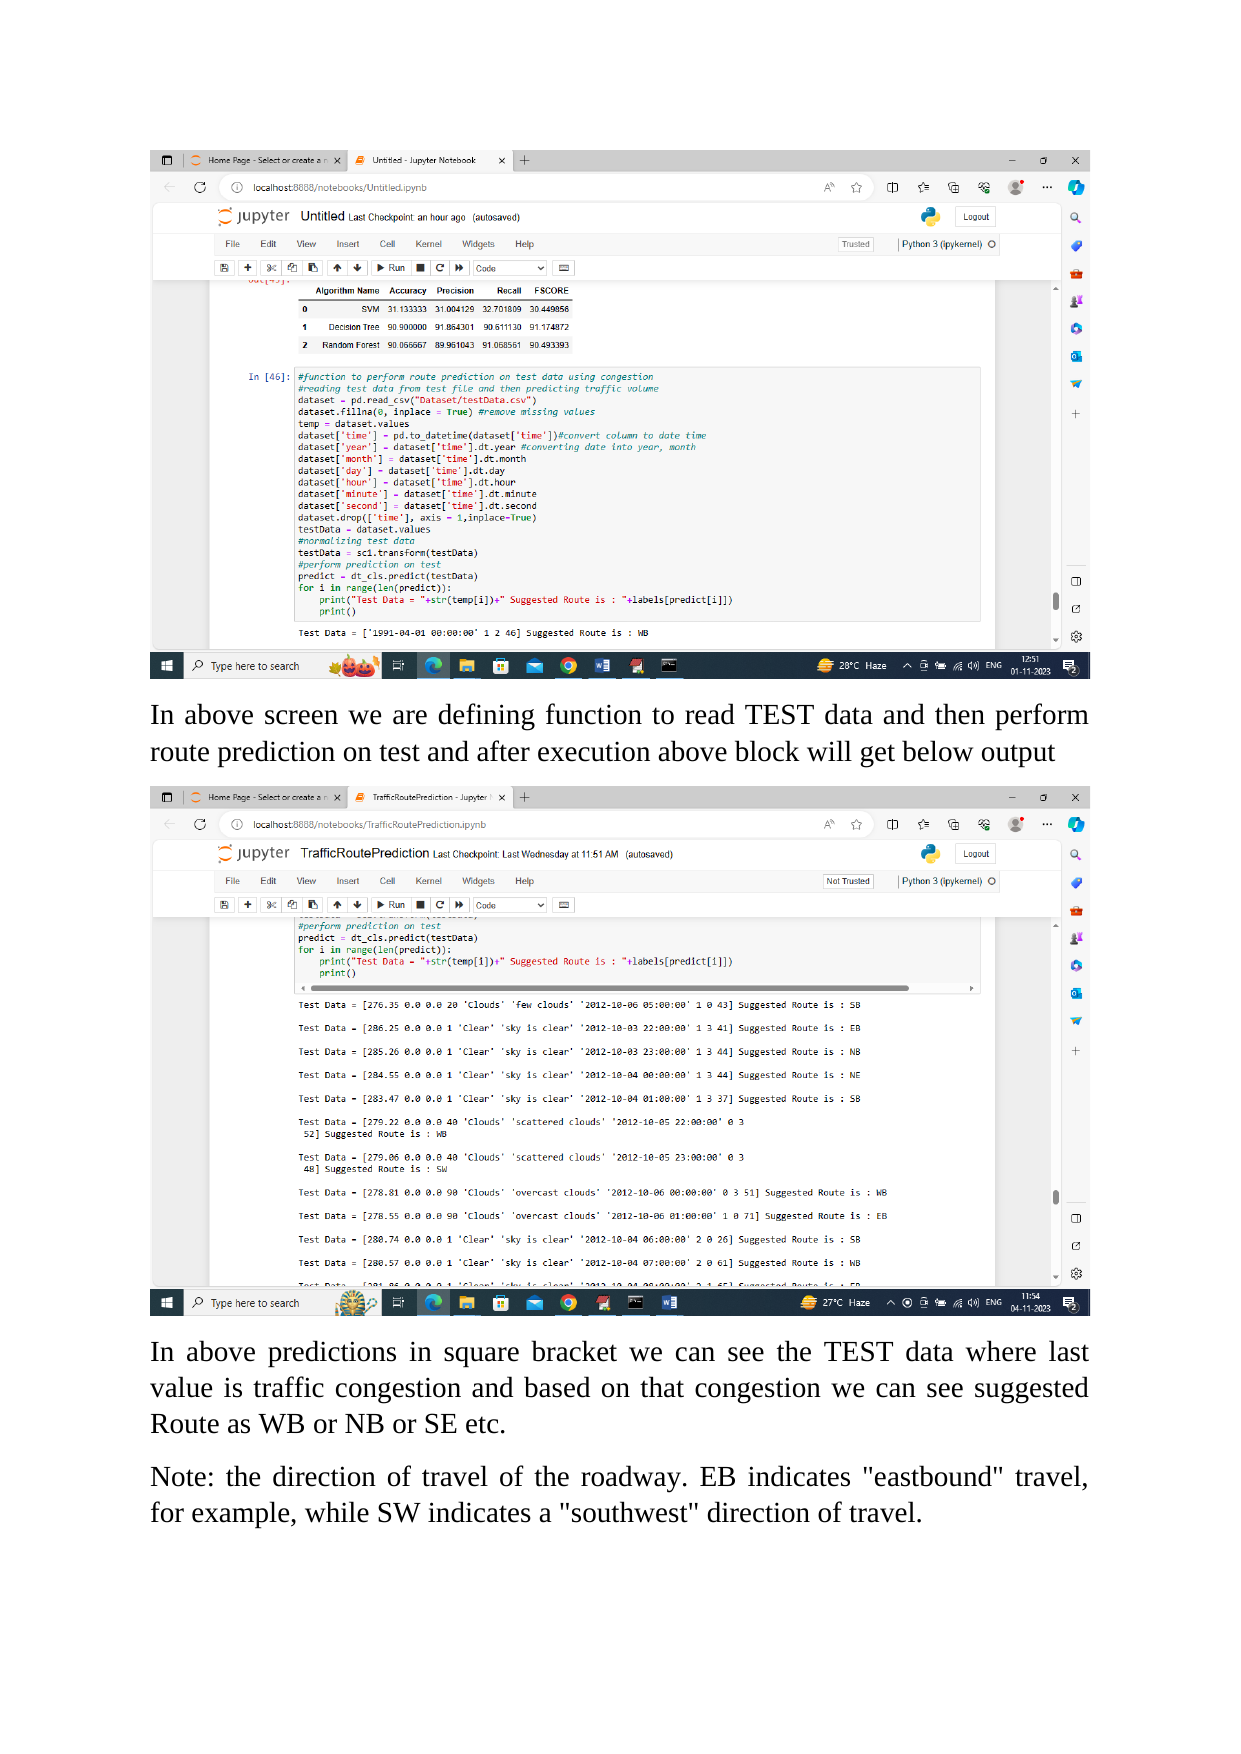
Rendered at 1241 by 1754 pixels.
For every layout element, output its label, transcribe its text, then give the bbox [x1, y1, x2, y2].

picture [150, 786, 1091, 1316]
picture [150, 150, 1091, 679]
text In above screen we are defining function to read TEST data and then perform route prediction on test and after execution above block will get below output [150, 697, 1090, 767]
text Note: the direction of travel of the roadway. EB indicates "eastbound" travel, for example, while SW indicates a "southwest" direction of travel. [150, 1459, 1090, 1529]
text In above predictions in square bracket we can see the TEST data where last value is traffic congestion and based on that congestion we can see suggested Route as WB or NB or SE etc. [150, 1334, 1090, 1440]
